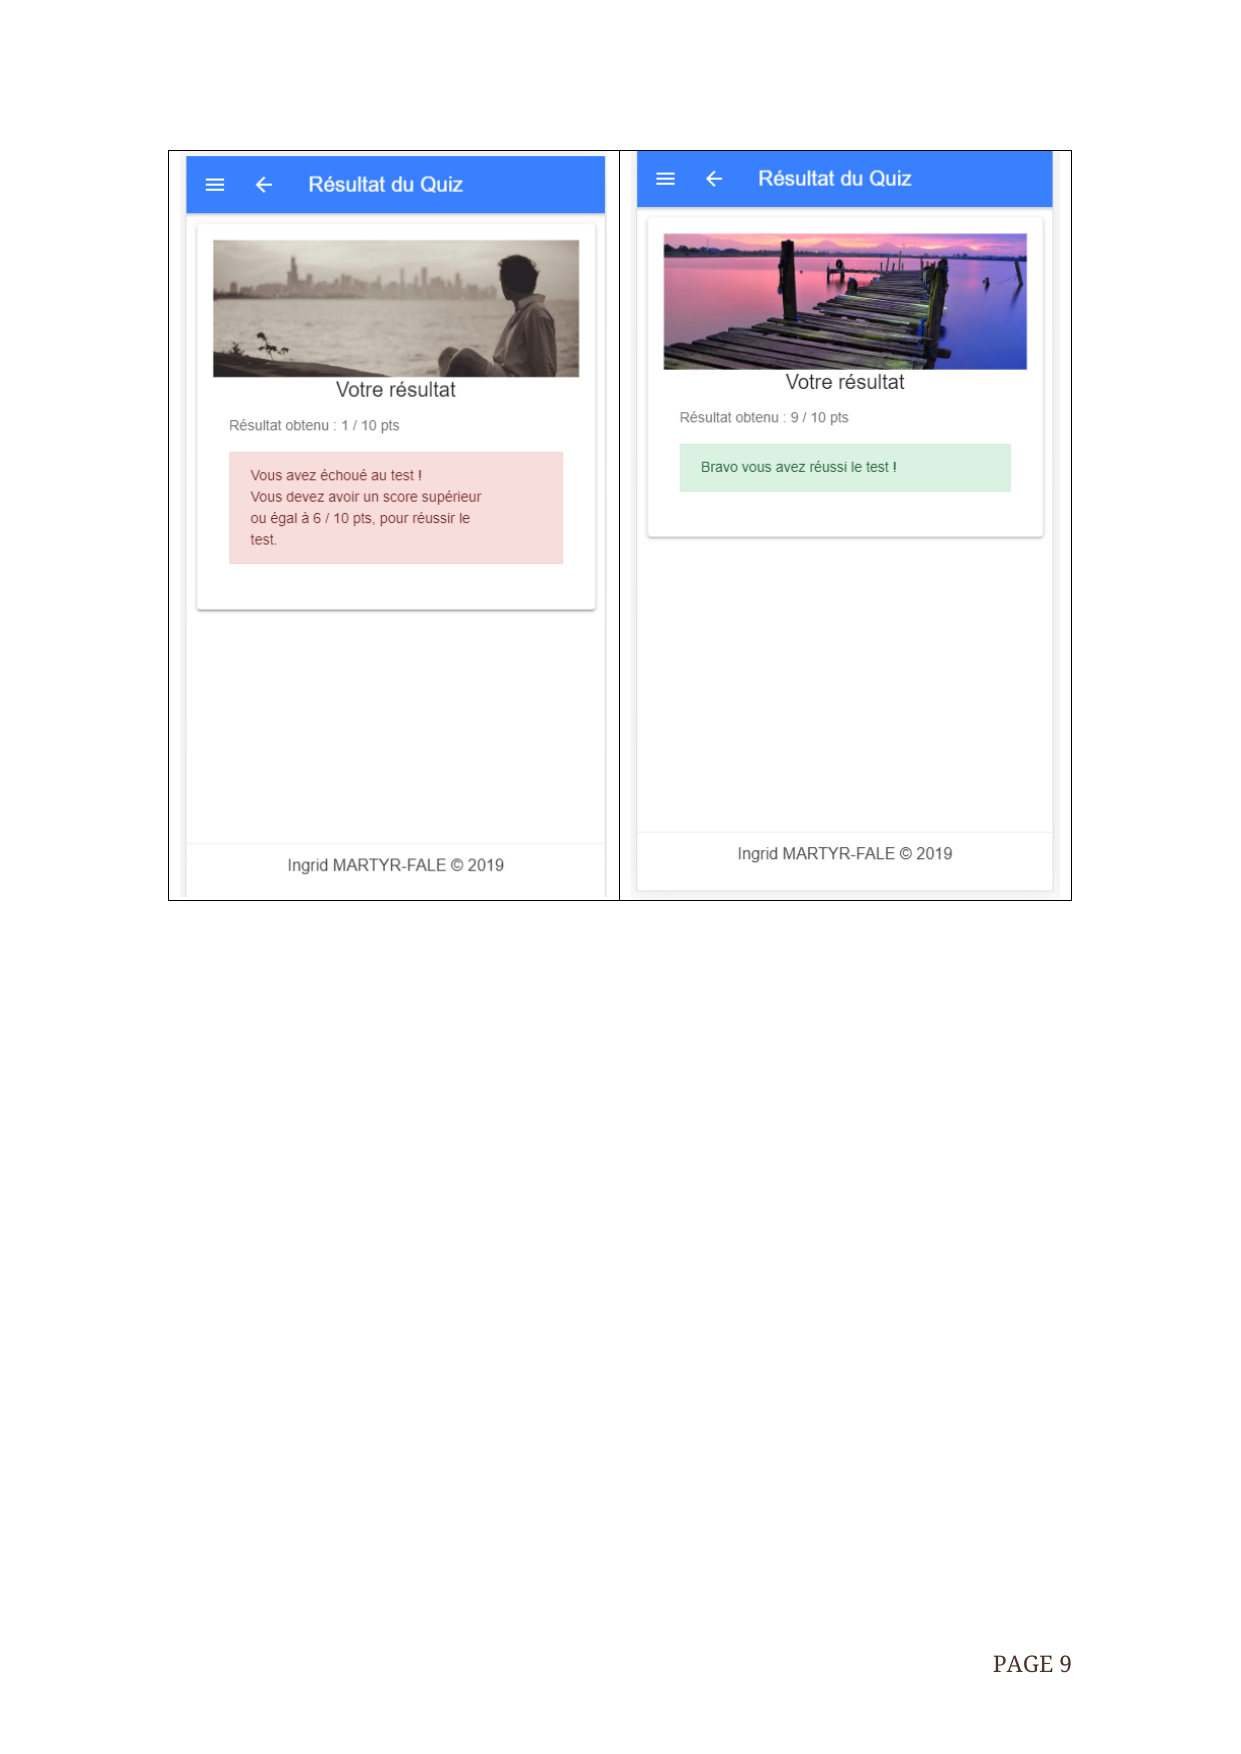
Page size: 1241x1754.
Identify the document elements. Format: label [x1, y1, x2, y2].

table_cell [620, 151, 630, 899]
table_cell [1061, 151, 1071, 899]
picture [180, 151, 608, 897]
picture [630, 151, 1061, 900]
table_cell [169, 151, 619, 899]
